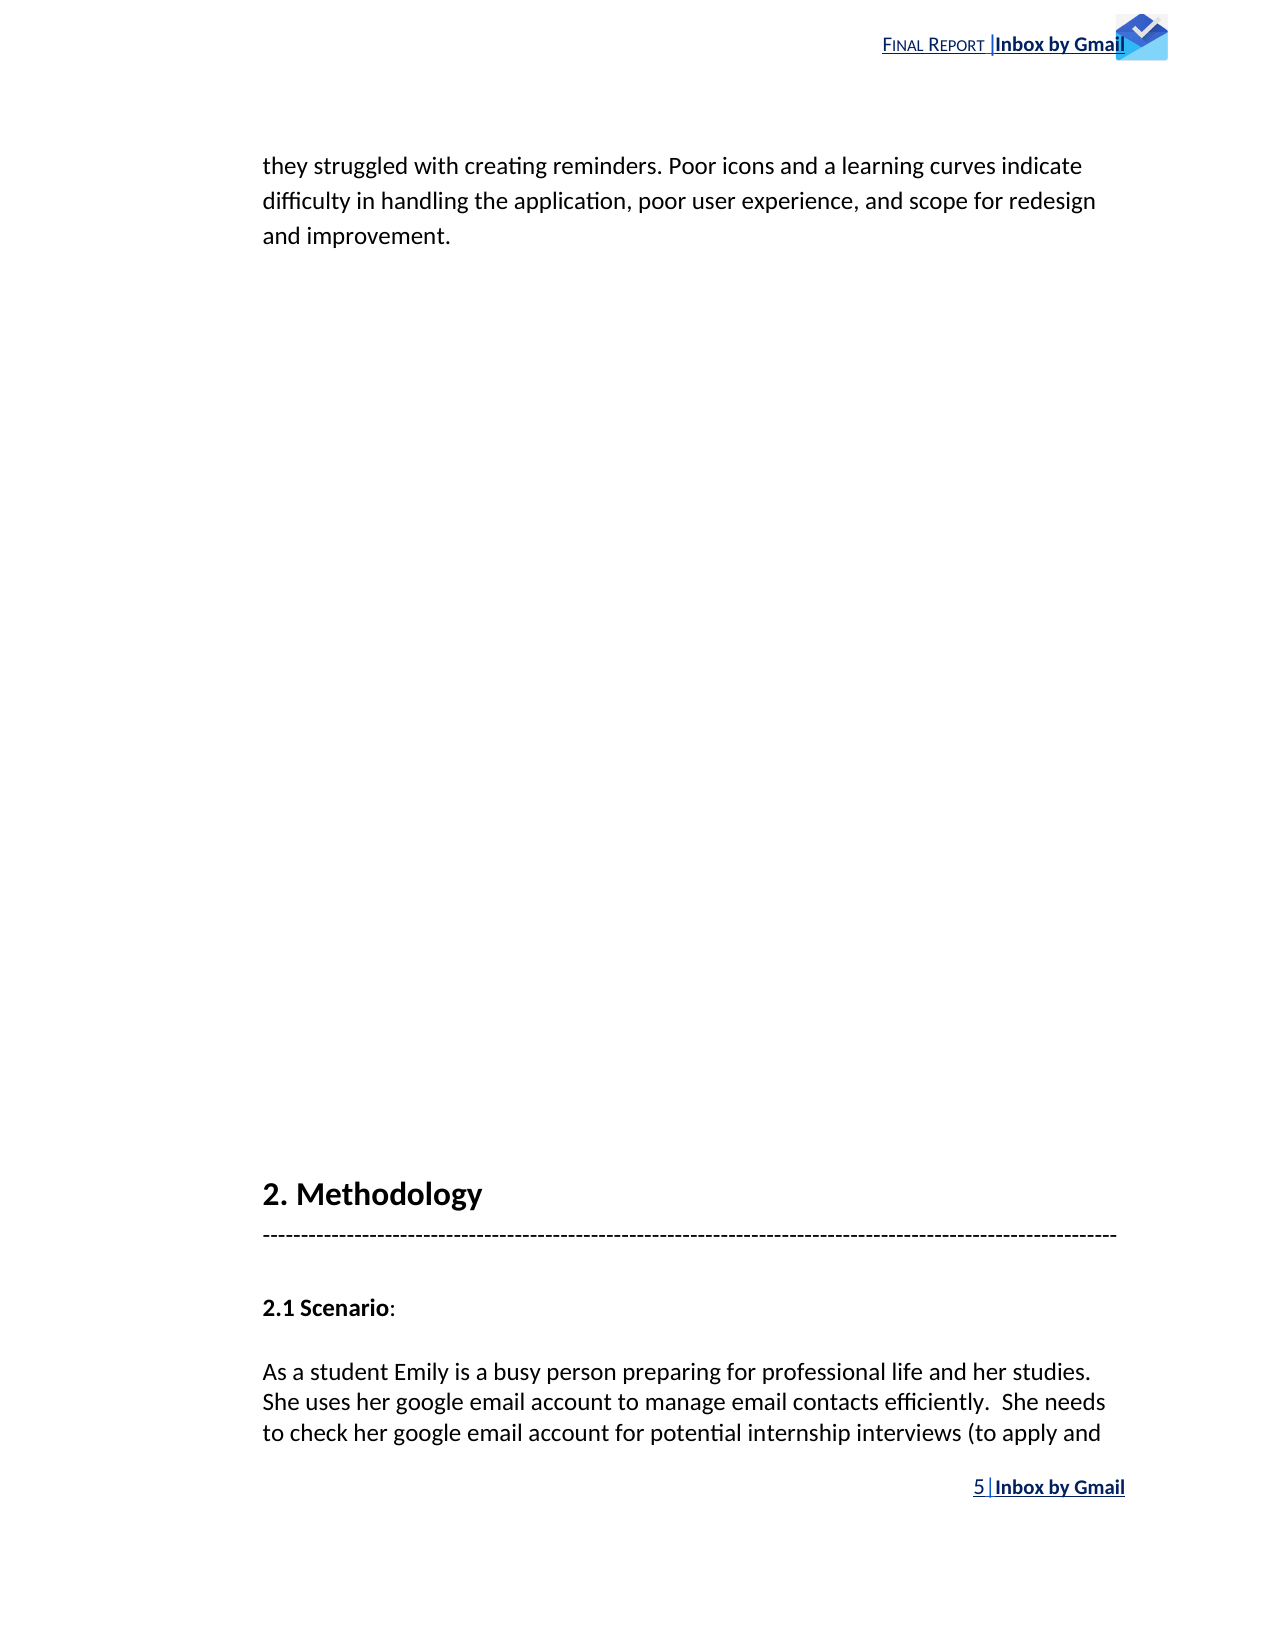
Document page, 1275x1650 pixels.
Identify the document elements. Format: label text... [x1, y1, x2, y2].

title ---------------------------------------------------------------------------------------------------------------- [262, 1219, 1125, 1250]
picture [1115, 14, 1168, 61]
subtitle 2. Methodology [262, 1173, 1125, 1213]
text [262, 150, 1125, 251]
subtitle 2.1 Scenario: [262, 1292, 1125, 1322]
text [262, 1356, 1125, 1447]
